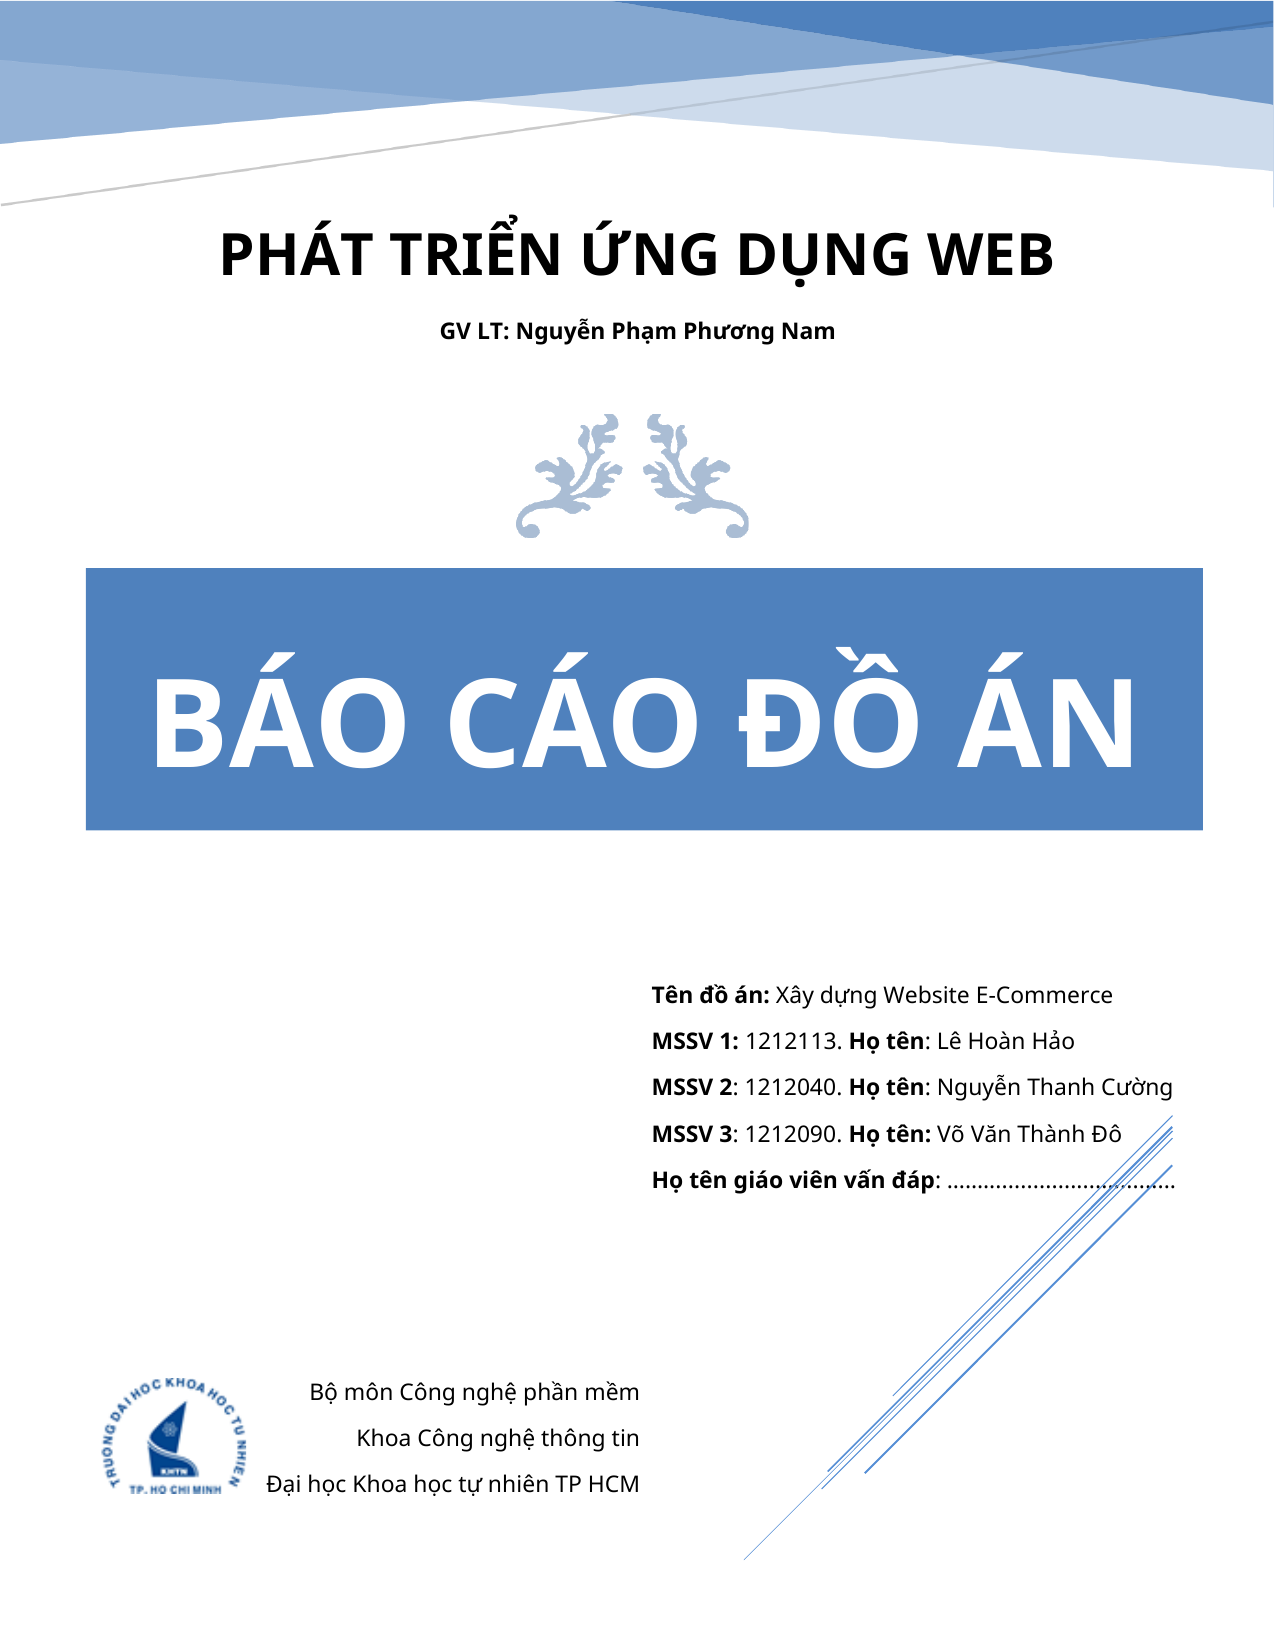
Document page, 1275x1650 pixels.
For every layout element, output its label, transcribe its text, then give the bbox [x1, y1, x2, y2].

picture [0, 0, 1274, 223]
text GV LT: Nguyễn Phạm Phương Nam [150, 315, 1125, 346]
text PHÁT TRIỂN ỨNG DỤNG WEB [150, 213, 1125, 293]
picture [100, 1378, 247, 1494]
